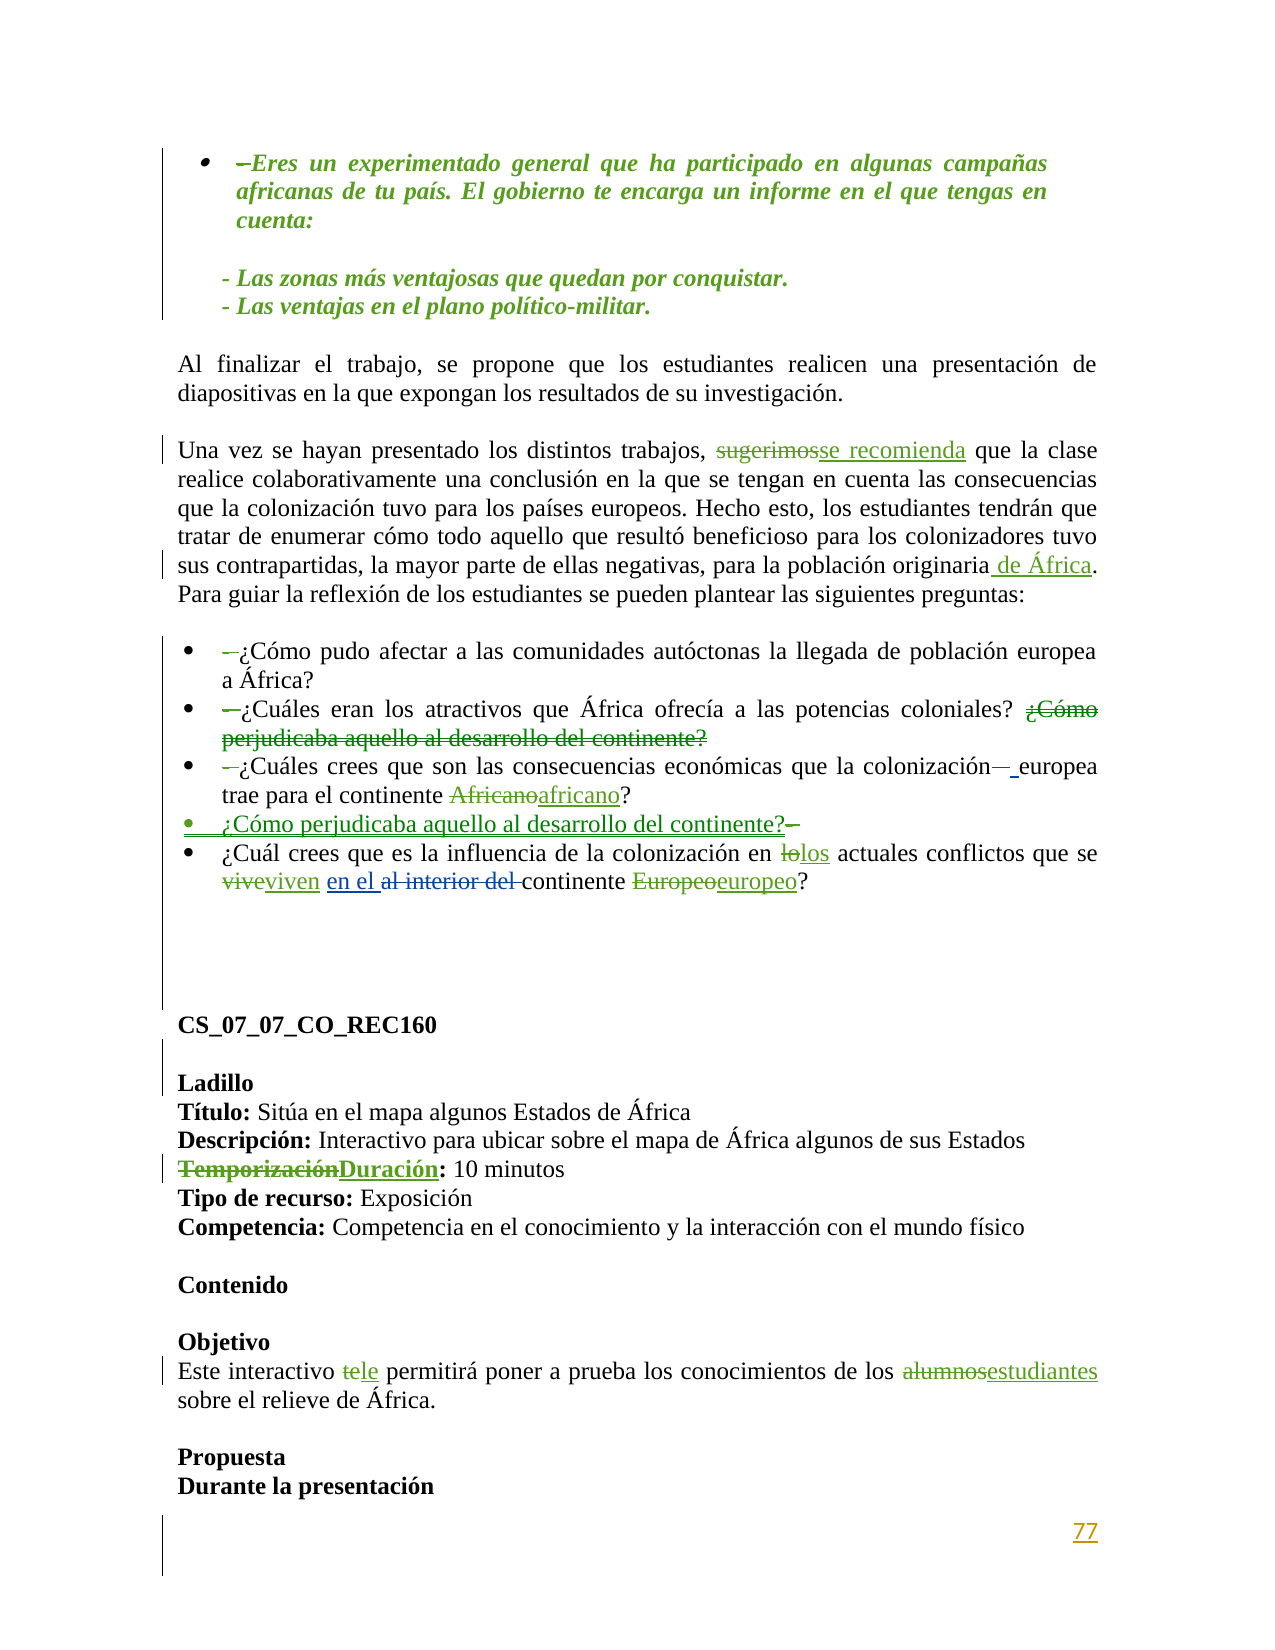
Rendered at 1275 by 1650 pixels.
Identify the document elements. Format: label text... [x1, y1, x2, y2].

text - Las ventajas en el plano político-militar. [222, 291, 1048, 320]
text - Las zonas más ventajosas que quedan por conquistar. [222, 263, 1048, 291]
text Objetivo [177, 1327, 1098, 1356]
text Propuesta [177, 1442, 1098, 1471]
list ¿Cómo pudo afectar a las comunidades autóctonas la llegada de población europea a África? [184, 636, 1098, 694]
subtitle Título: Sitúa en el mapa algunos Estados de África [177, 1097, 1098, 1125]
list ¿Cuál crees que es la influencia de la colonización en actuales conflictos que se continente ? [184, 838, 1098, 895]
text CS_07_07_CO_REC160 [177, 1010, 1098, 1039]
text Competencia: Competencia en el conocimiento y la interacción con el mundo físico [177, 1212, 1098, 1241]
text Este interactivo permitirá poner a prueba los conocimientos de los sobre el relieve de África. [177, 1356, 1098, 1413]
text Descripción: Interactivo para ubicar sobre el mapa de África algunos de sus Estados [177, 1126, 1098, 1154]
text Durante la presentación [177, 1471, 1098, 1500]
text Contenido [177, 1270, 1098, 1298]
list Eres un experimentado general que ha participado en algunas campañas africanas de tu país. El gobierno te encarga un informe en el que tengas en cuenta: [199, 148, 1048, 234]
list ¿Cuáles crees que son las consecuencias económicas que la colonizacióneuropea trae para el continente ? [184, 751, 1098, 809]
text Una vez se hayan presentado los distintos trabajos, que la clase realice colaborativamente una conclusión en la que se tengan en cuenta las consecuencias que la colonización tuvo para los países europeos. Hecho esto, los estudiantes tendrán que tratar de enumerar cómo todo aquello que resultó beneficioso para los colonizadores tuvo sus contrapartidas, la mayor parte de ellas negativas, para la población originaria. Para guiar la reflexión de los estudiantes se pueden plantear las siguientes preguntas: [177, 435, 1098, 608]
text Al finalizar el trabajo, se propone que los estudiantes realicen una presentación de diapositivas en la que expongan los resultados de su investigación. [177, 349, 1098, 406]
text Tipo de recurso: Exposición [177, 1183, 1098, 1212]
text : 10 minutos [177, 1154, 1098, 1183]
text Ladillo [177, 1068, 1098, 1096]
list ¿Cuáles eran los atractivos que África ofrecía a las potencias coloniales? [184, 694, 1098, 751]
